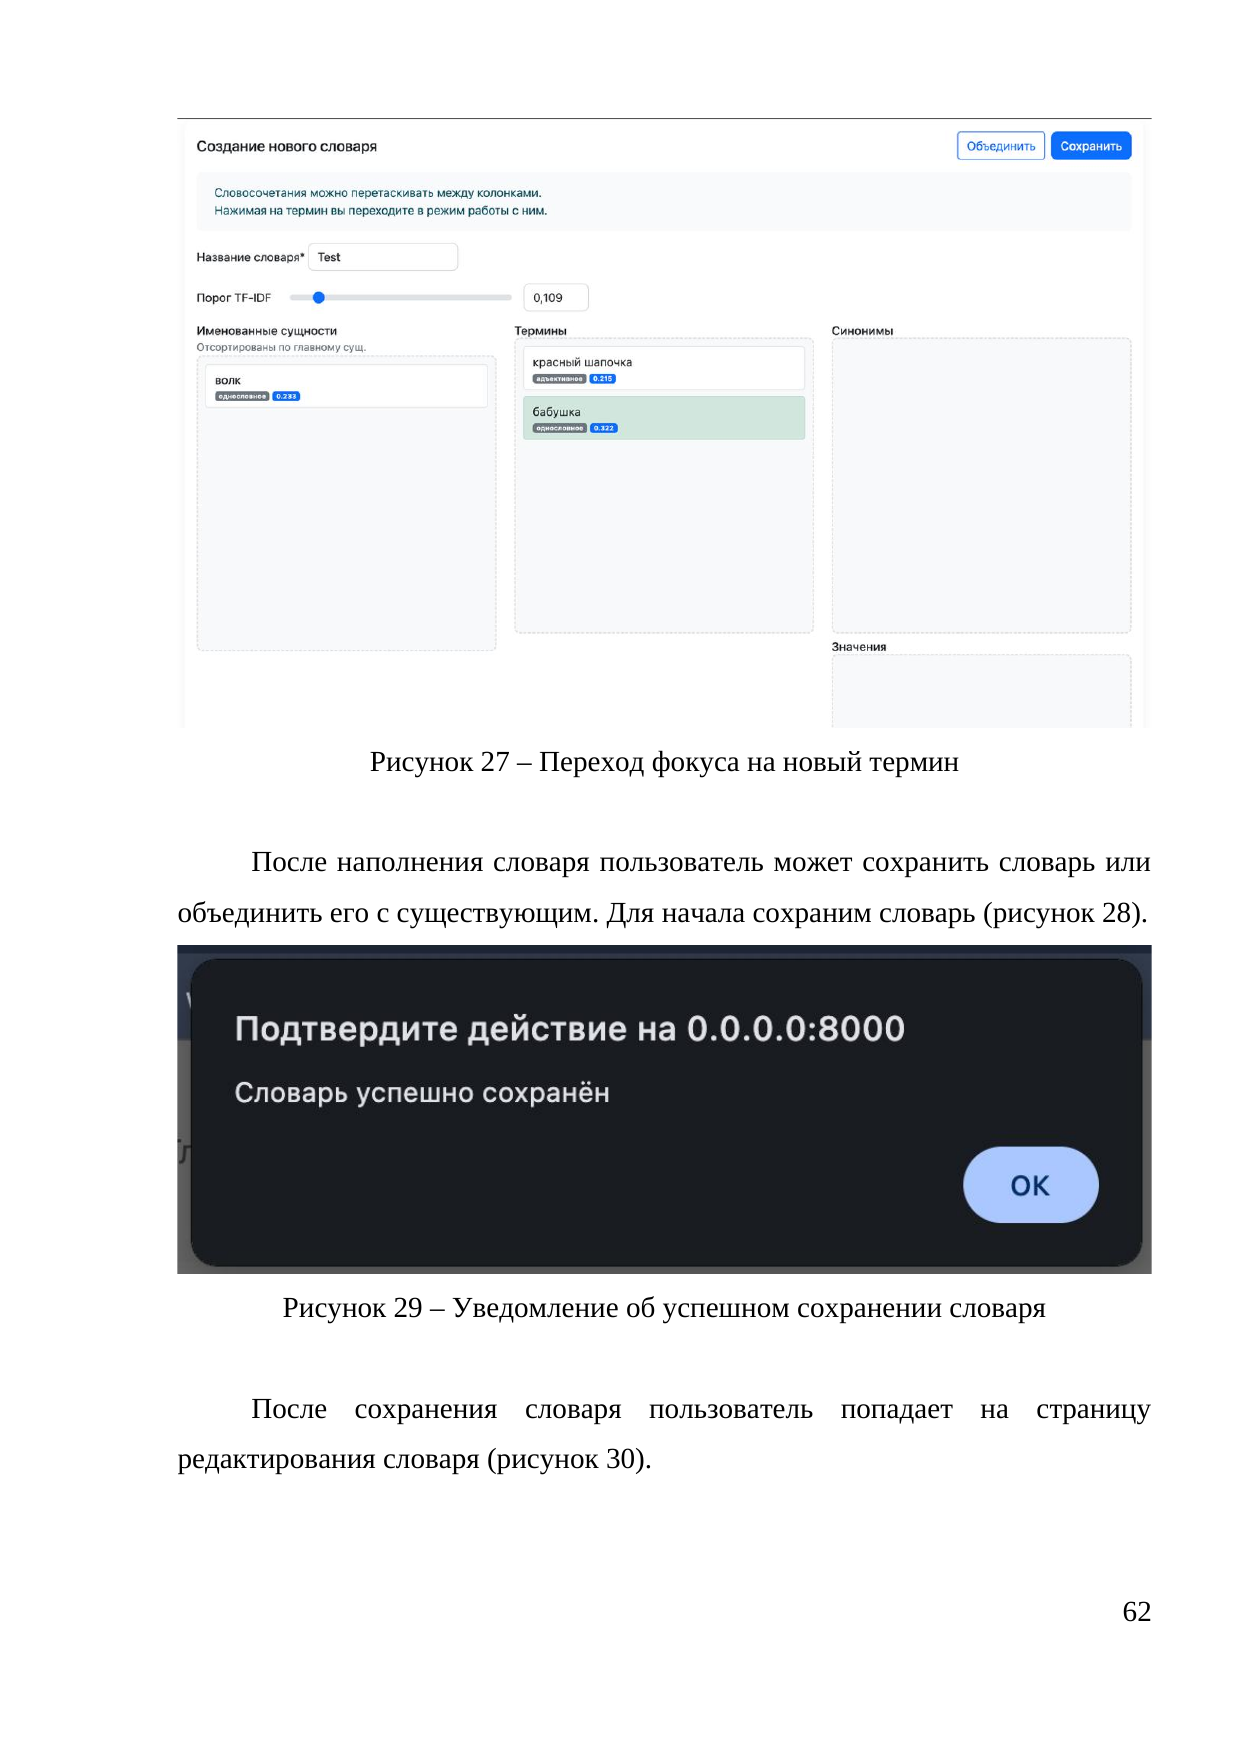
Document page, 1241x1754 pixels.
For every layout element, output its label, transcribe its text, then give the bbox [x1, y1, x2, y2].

picture [177, 118, 1152, 728]
text После наполнения словаря пользователь может сохранить словарь или объединить его с существующим. Для начала сохраним словарь (рисунок 28). [177, 844, 1152, 928]
text После сохранения словаря пользователь попадает на страницу редактирования словаря (рисунок 30). [177, 1391, 1152, 1475]
text Рисунок 29 – Уведомление об успешном сохранении словаря [177, 1274, 1152, 1324]
picture [177, 945, 1152, 1274]
text Рисунок 27 – Переход фокуса на новый термин [177, 728, 1152, 777]
